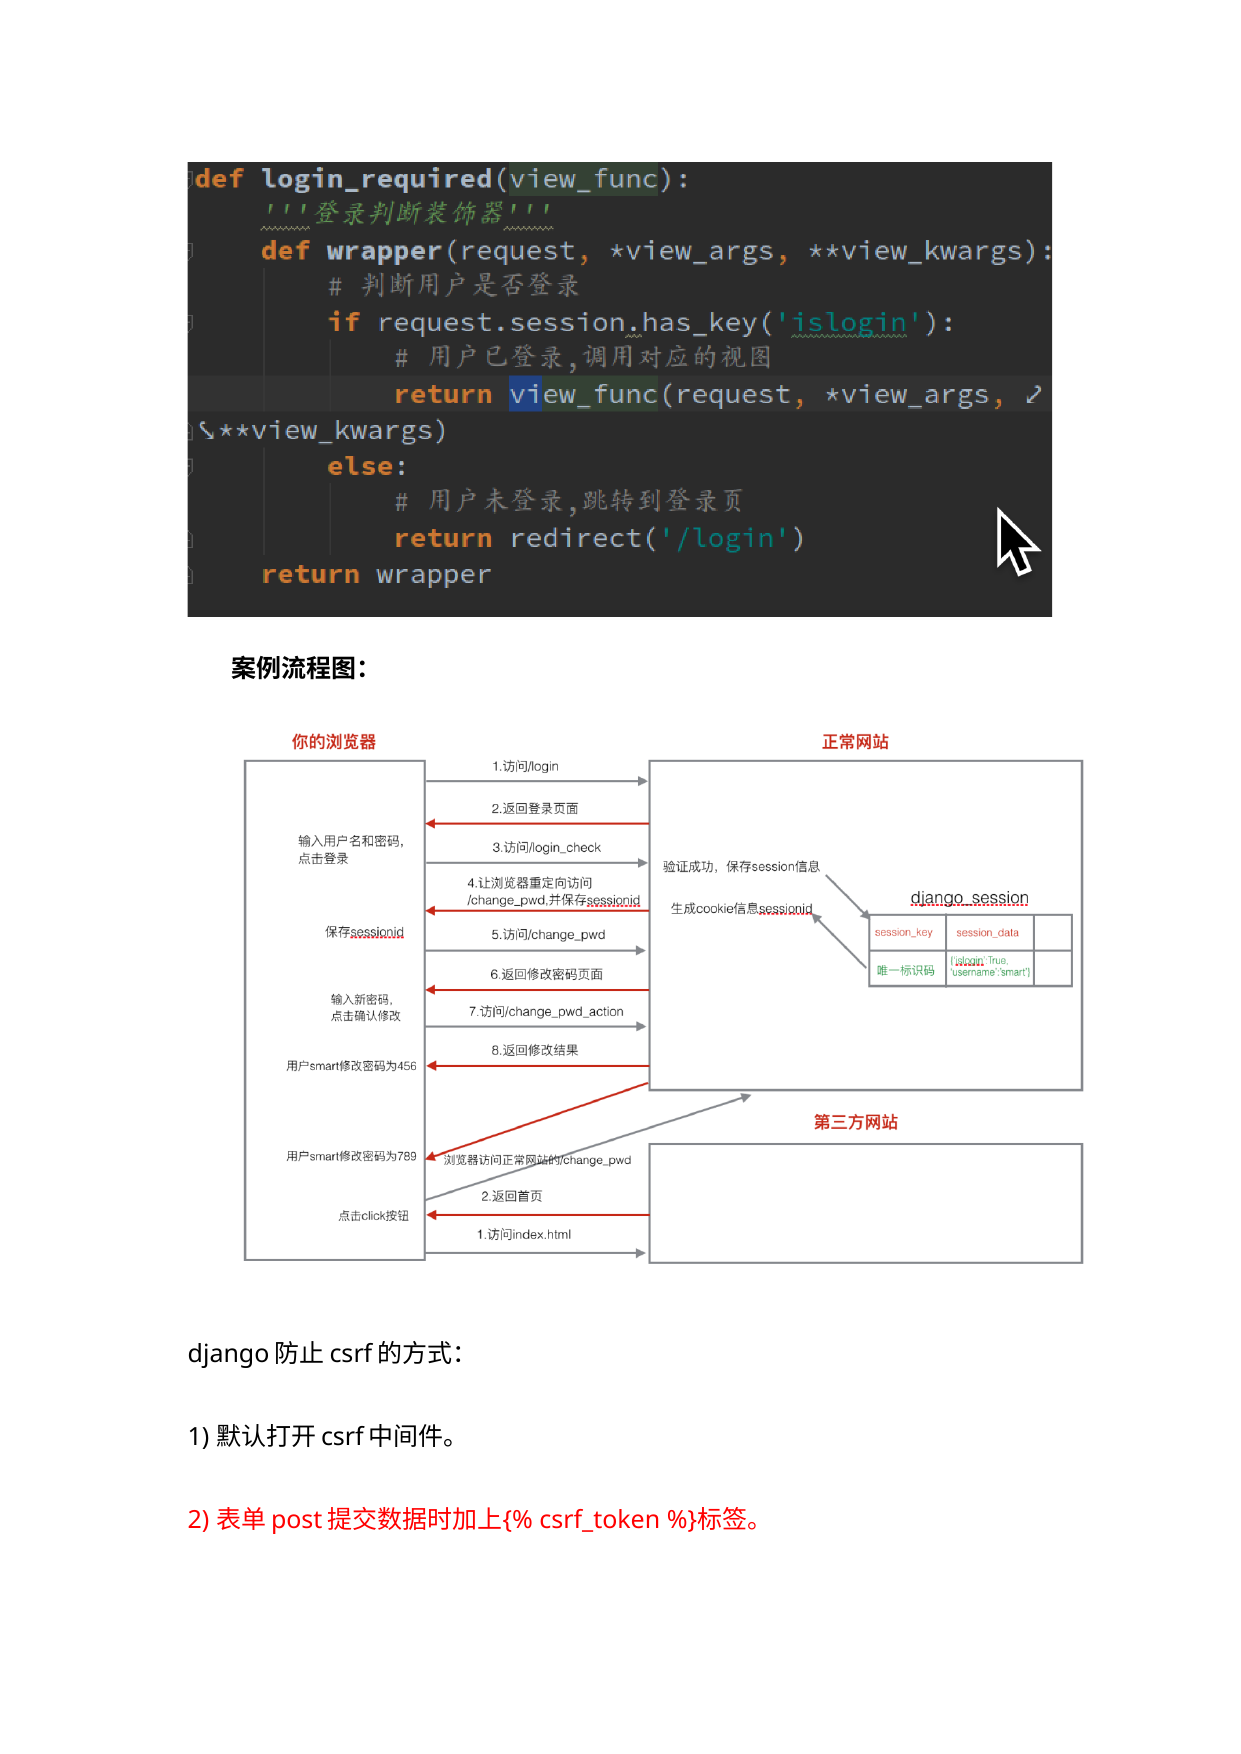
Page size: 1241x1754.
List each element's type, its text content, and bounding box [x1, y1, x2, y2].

picture [187, 162, 1053, 617]
text django防止csrf的方式： [187, 1319, 1053, 1384]
picture [231, 717, 1096, 1282]
text 2) 表单post提交数据时加上{% csrf_token %}标签。 [187, 1485, 1053, 1550]
text 1) 默认打开csrf中间件。 [187, 1402, 1053, 1467]
text 案例流程图： [187, 634, 1053, 699]
